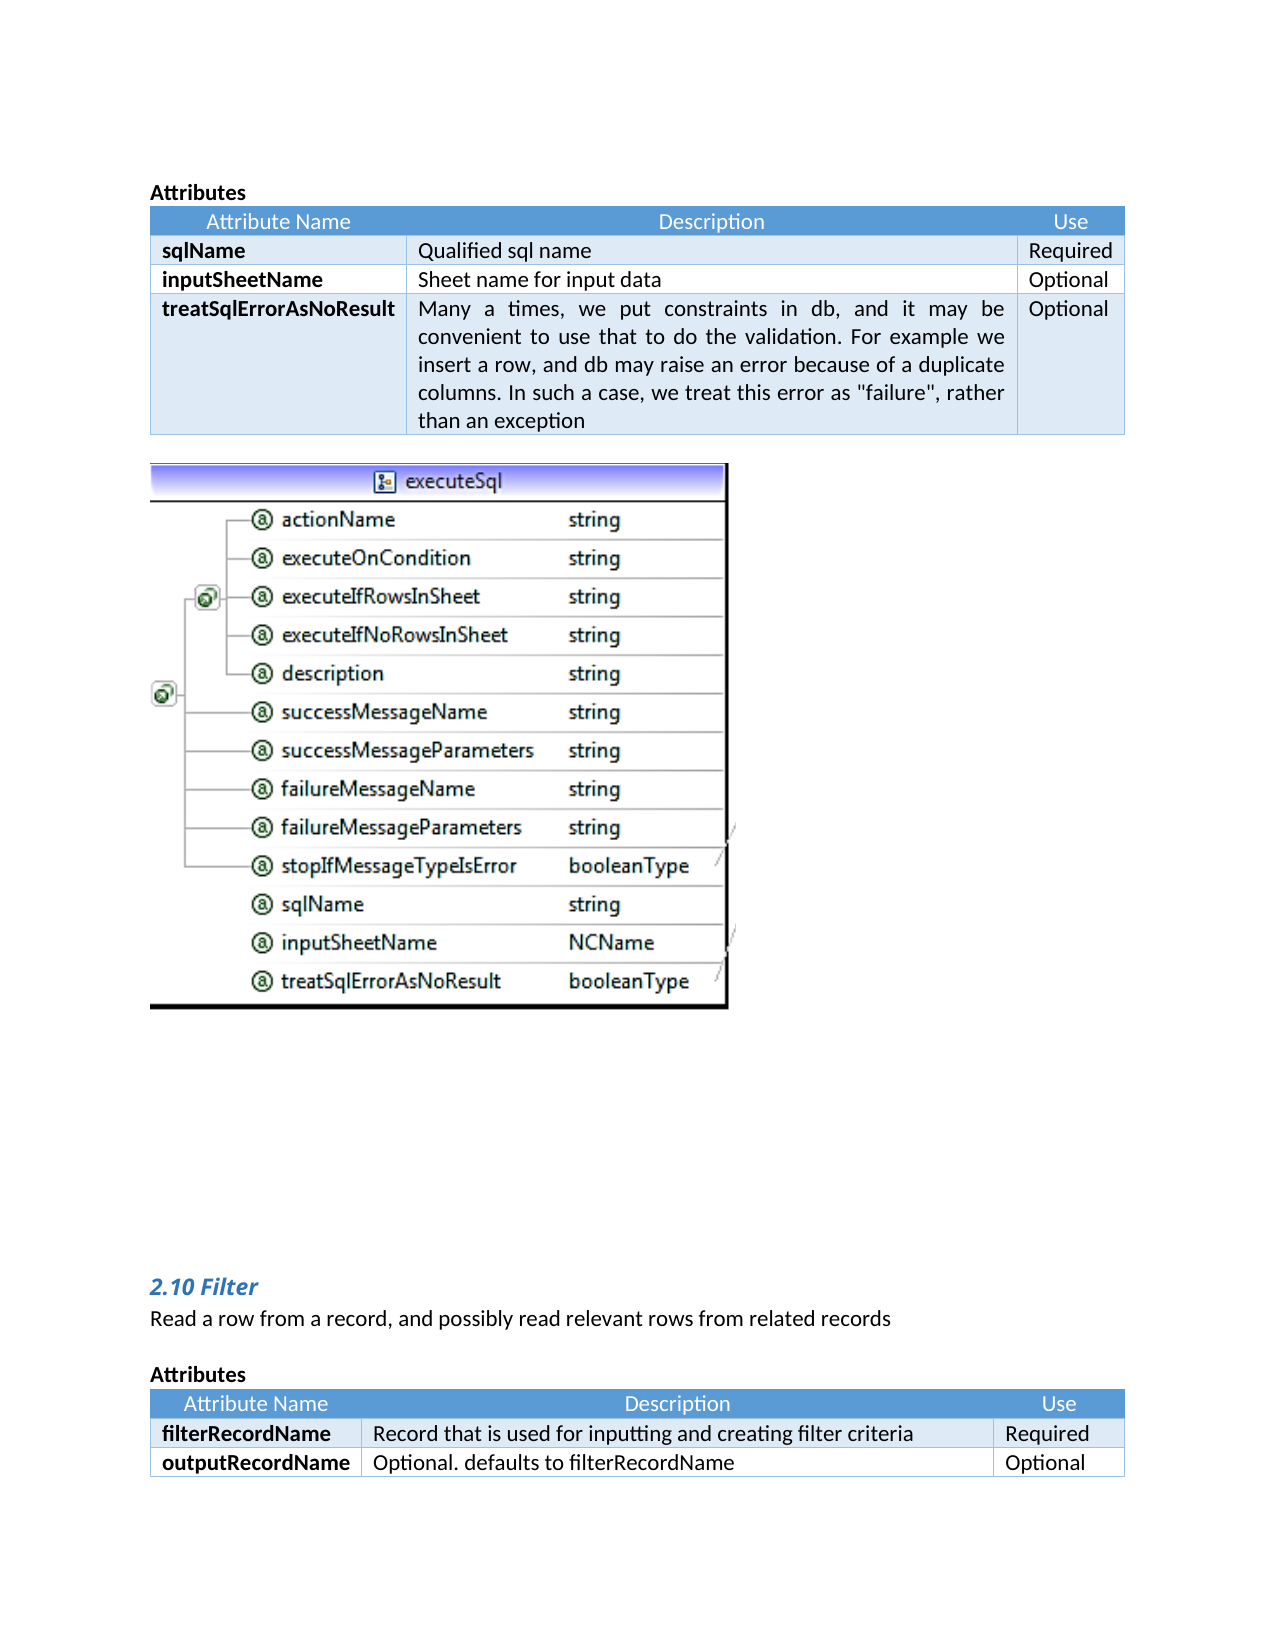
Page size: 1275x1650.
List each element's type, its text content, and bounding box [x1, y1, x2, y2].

table_cell sqlName [151, 236, 406, 264]
table_cell Optional [1018, 294, 1124, 434]
table_cell Record that is used for inputting and creating filter criteria [362, 1419, 993, 1447]
table_header Description [362, 1390, 993, 1418]
picture [150, 463, 736, 1015]
table_header Use [1018, 207, 1124, 235]
table_header Attribute Name [151, 207, 406, 235]
text Attributes [150, 1361, 1125, 1388]
table_cell treatSqlErrorAsNoResult [151, 294, 406, 434]
text Read a row from a record, and possibly read relevant rows from related records [150, 1304, 1125, 1332]
table_cell Sheet name for input data [407, 265, 1017, 293]
table_cell outputRecordName [151, 1448, 361, 1476]
table_cell filterRecordName [151, 1419, 361, 1447]
table_header Description [407, 207, 1017, 235]
table_cell Required [1018, 236, 1124, 264]
table_cell Many a times, we put constraints in db, and it may be convenient to use that to do the validation. For example we insert a row, and db may raise an error because of a duplicate columns. In such a case, we treat this error as "failure", rather than an exception [407, 294, 1017, 434]
table_cell Required [994, 1419, 1124, 1447]
table_cell Qualified sql name [407, 236, 1017, 264]
table_cell Optional. defaults to filterRecordName [362, 1448, 993, 1476]
subtitle 2.10 Filter [150, 1271, 1125, 1302]
table_cell Optional [994, 1448, 1124, 1476]
text Attributes [150, 178, 1125, 206]
table_header Attribute Name [151, 1390, 361, 1418]
table_header Use [994, 1390, 1124, 1418]
table_cell Optional [1018, 265, 1124, 293]
table_cell inputSheetName [151, 265, 406, 293]
